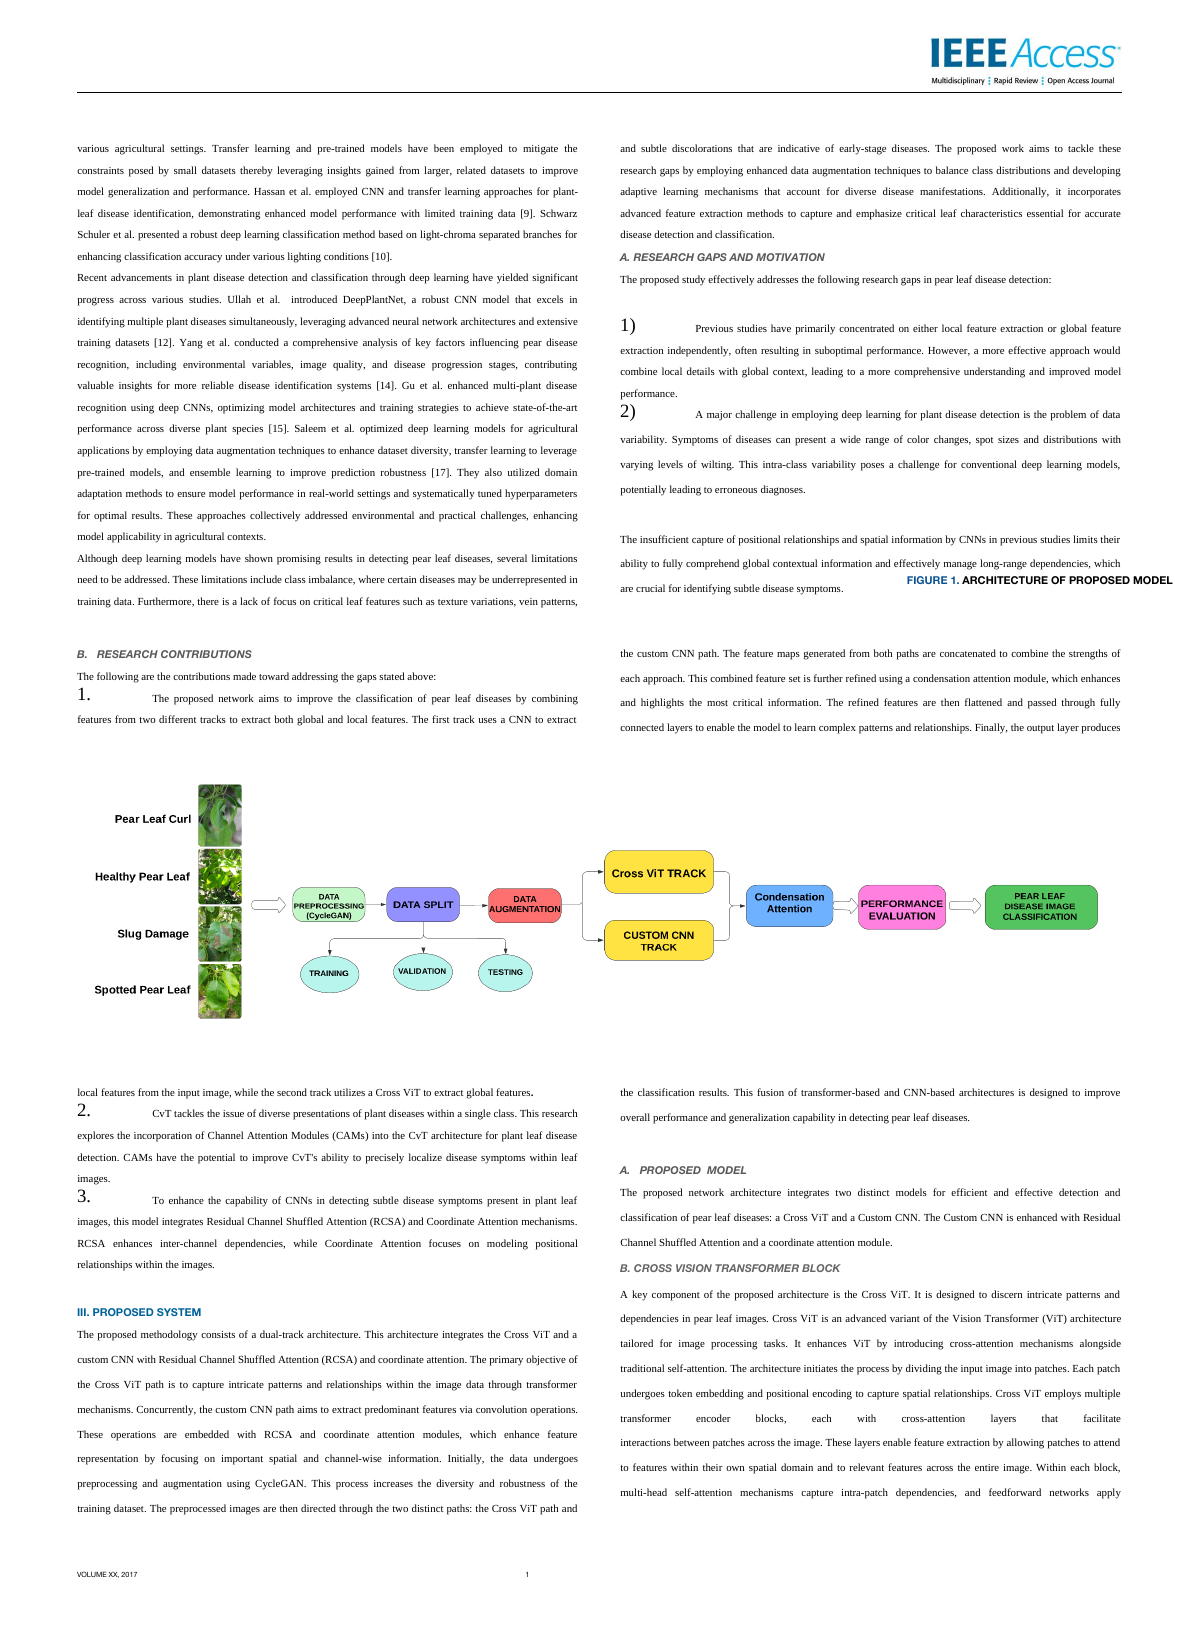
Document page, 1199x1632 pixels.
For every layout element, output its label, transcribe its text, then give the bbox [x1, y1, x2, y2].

list The proposed network aims to improve the classification of pear leaf diseases by combining features from two different tracks to extract both global and local features. The first track uses a CNN to extract local features from the input image, while the second track utilizes a Cross ViT to extract global features. [77, 683, 578, 1099]
text III. PROPOSED SYSTEM [77, 1296, 578, 1320]
text The following are the contributions made toward addressing the gaps stated above: [77, 662, 578, 683]
picture [930, 37, 1122, 86]
list Previous studies have primarily concentrated on either local feature extraction or global feature extraction independently, often resulting in suboptimal performance. However, a more effective approach would combine local details with global context, leading to a more comprehensive understanding and improved model performance. [620, 313, 1122, 400]
list To enhance the capability of CNNs in detecting subtle disease symptoms present in plant leaf images, this model integrates Residual Channel Shuffled Attention (RCSA) and Coordinate Attention mechanisms. RCSA enhances inter-channel dependencies, while Coordinate Attention focuses on modeling positional relationships within the images. [77, 1185, 578, 1271]
text The insufficient capture of positional relationships and spatial information by CNNs in previous studies limits their ability to fully comprehend global contextual information and effectively manage long-range dependencies, which are crucial for identifying subtle disease symptoms. [620, 524, 1122, 595]
text B. RESEARCH CONTRIBUTIONS [77, 638, 578, 662]
text Recent advancements in plant disease detection and classification through deep learning have yielded significant progress across various studies. Ullah et al. introduced DeepPlantNet, a robust CNN model that excels in identifying multiple plant diseases simultaneously, leveraging advanced neural network architectures and extensive training datasets [12]. Yang et al. conducted a comprehensive analysis of key factors influencing pear disease recognition, including environmental variables, image quality, and disease progression stages, contributing valuable insights for more reliable disease identification systems [14]. Gu et al. enhanced multi-plant disease recognition using deep CNNs, optimizing model architectures and training strategies to achieve state-of-the-art performance across diverse plant species [15]. Saleem et al. optimized deep learning models for agricultural applications by employing data augmentation techniques to enhance dataset diversity, transfer learning to leverage pre-trained models, and ensemble learning to improve prediction robustness [17]. They also utilized domain adaptation methods to ensure model performance in real-world settings and systematically tuned hyperparameters for optimal results. These approaches collectively addressed environmental and practical challenges, enhancing model applicability in agricultural contexts. [77, 263, 578, 543]
text A. PROPOSED MODEL [620, 1154, 1122, 1177]
text B. CROSS VISION TRANSFORMER BLOCK [620, 1252, 1122, 1275]
list CvT tackles the issue of diverse presentations of plant diseases within a single class. This research explores the incorporation of Channel Attention Modules (CAMs) into the CvT architecture for plant leaf disease detection. CAMs have the potential to improve CvT's ability to precisely localize disease symptoms within leaf images. [77, 1099, 578, 1185]
text The proposed network architecture integrates two distinct models for efficient and effective detection and classification of pear leaf diseases: a Cross ViT and a Custom CNN. The Custom CNN is enhanced with Residual Channel Shuffled Attention and a coordinate attention module. [620, 1177, 1122, 1248]
text The proposed study effectively addresses the following research gaps in pear leaf disease detection: [620, 265, 1122, 286]
picture [82, 765, 1125, 1044]
text Although deep learning models have shown promising results in detecting pear leaf diseases, several limitations need to be addressed. These limitations include class imbalance, where certain diseases may be underrepresented in training data. Furthermore, there is a lack of focus on critical leaf features such as texture variations, vein patterns, and subtle discolorations that are indicative of early-stage diseases. The proposed work aims to tackle these research gaps by employing enhanced data augmentation techniques to balance class distributions and developing adaptive learning mechanisms that account for diverse disease manifestations. Additionally, it incorporates advanced feature extraction methods to capture and emphasize critical leaf characteristics essential for accurate disease detection and classification. [620, 133, 1122, 241]
text A. RESEARCH GAPS AND MOTIVATION [620, 241, 1122, 265]
text The proposed methodology consists of a dual-track architecture. This architecture integrates the Cross ViT and a custom CNN with Residual Channel Shuffled Attention (RCSA) and coordinate attention. The primary objective of the Cross ViT path is to capture intricate patterns and relationships within the image data through transformer mechanisms. Concurrently, the custom CNN path aims to extract predominant features via convolution operations. These operations are embedded with RCSA and coordinate attention modules, which enhance feature representation by focusing on important spatial and channel-wise information. Initially, the data undergoes preprocessing and augmentation using CycleGAN. This process increases the diversity and robustness of the training dataset. The preprocessed images are then directed through the two distinct paths: the Cross ViT path and the custom CNN path. The feature maps generated from both paths are concatenated to combine the strengths of each approach. This combined feature set is further refined using a condensation attention module, which enhances and highlights the most critical information. The refined features are then flattened and passed through fully connected layers to enable the model to learn complex patterns and relationships. Finally, the output layer produces the classification results. This fusion of transformer-based and CNN-based architectures is designed to improve overall performance and generalization capability in detecting pear leaf diseases. [77, 1320, 578, 1515]
